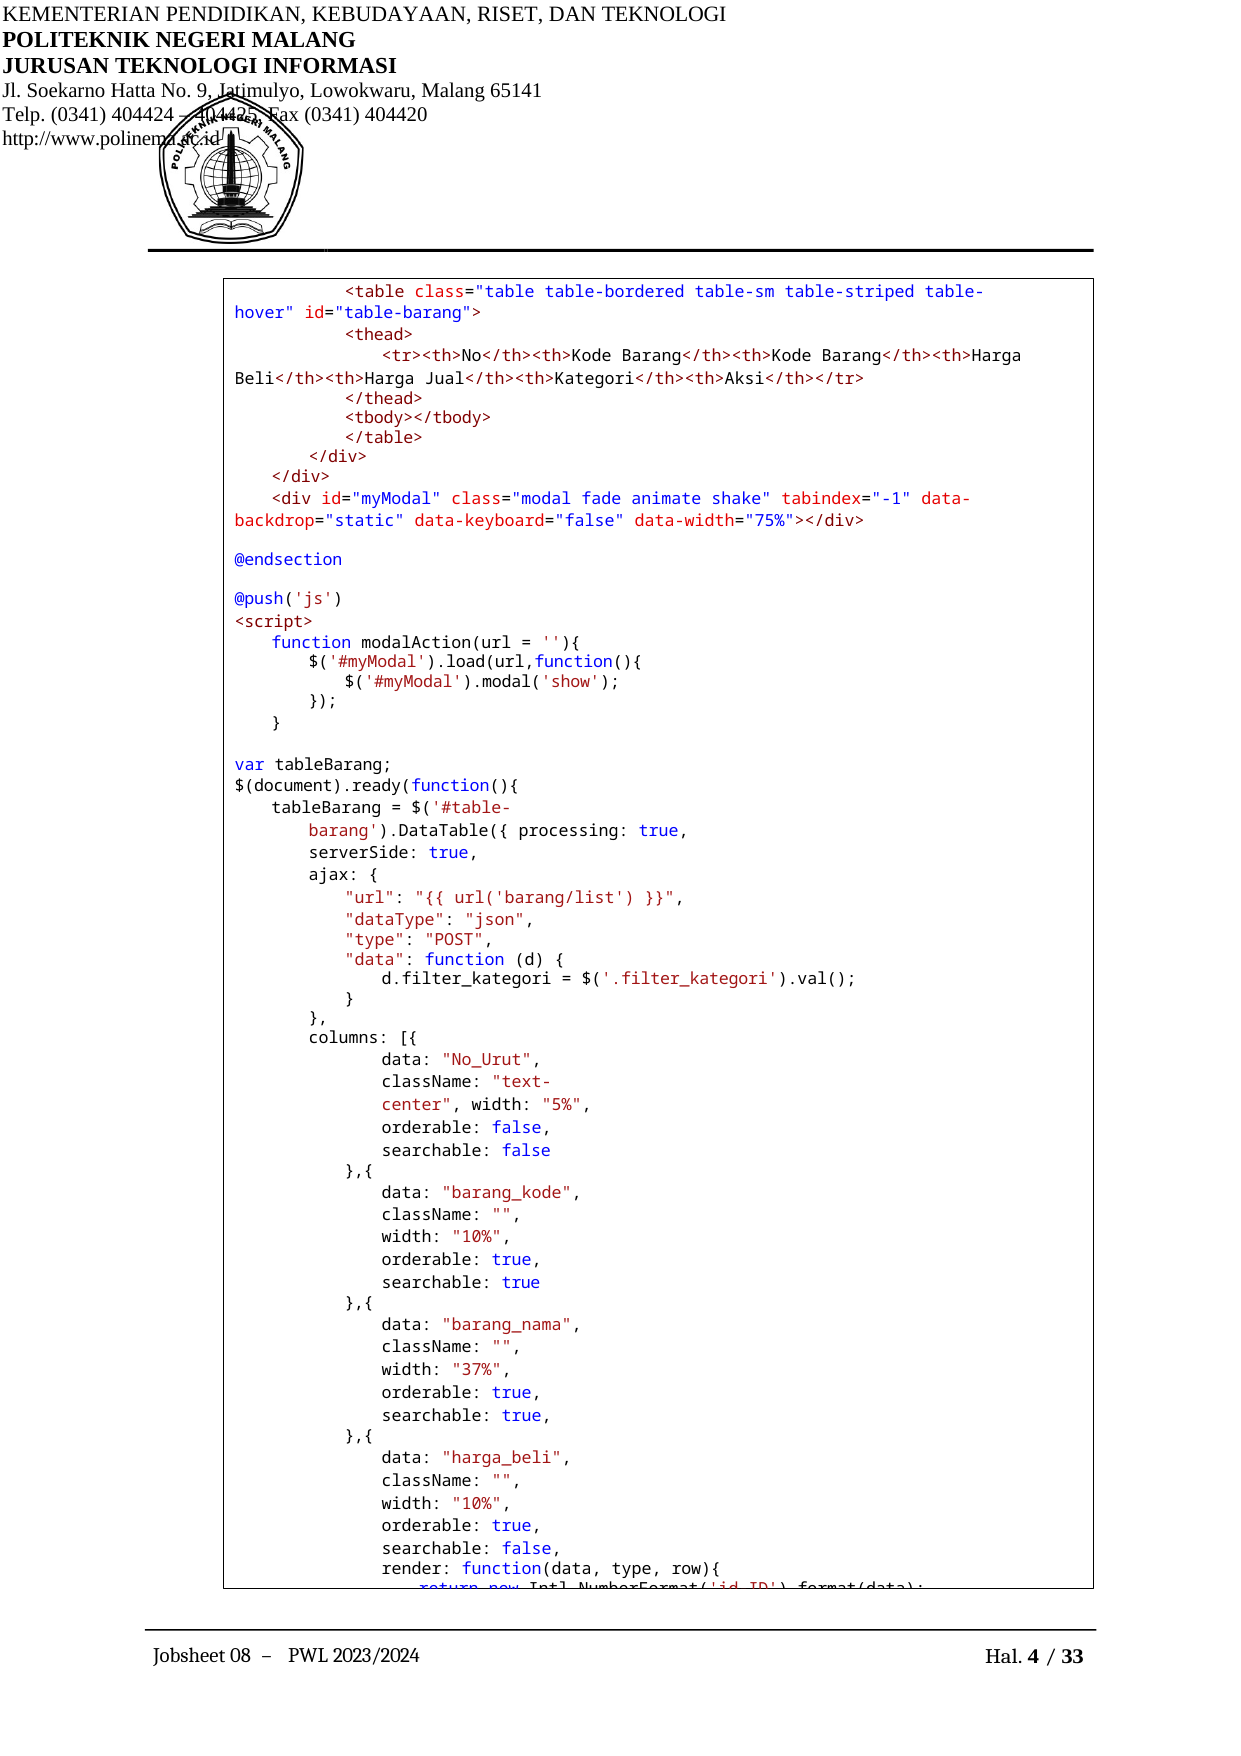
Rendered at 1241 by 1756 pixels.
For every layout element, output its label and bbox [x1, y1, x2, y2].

picture [158, 92, 304, 244]
